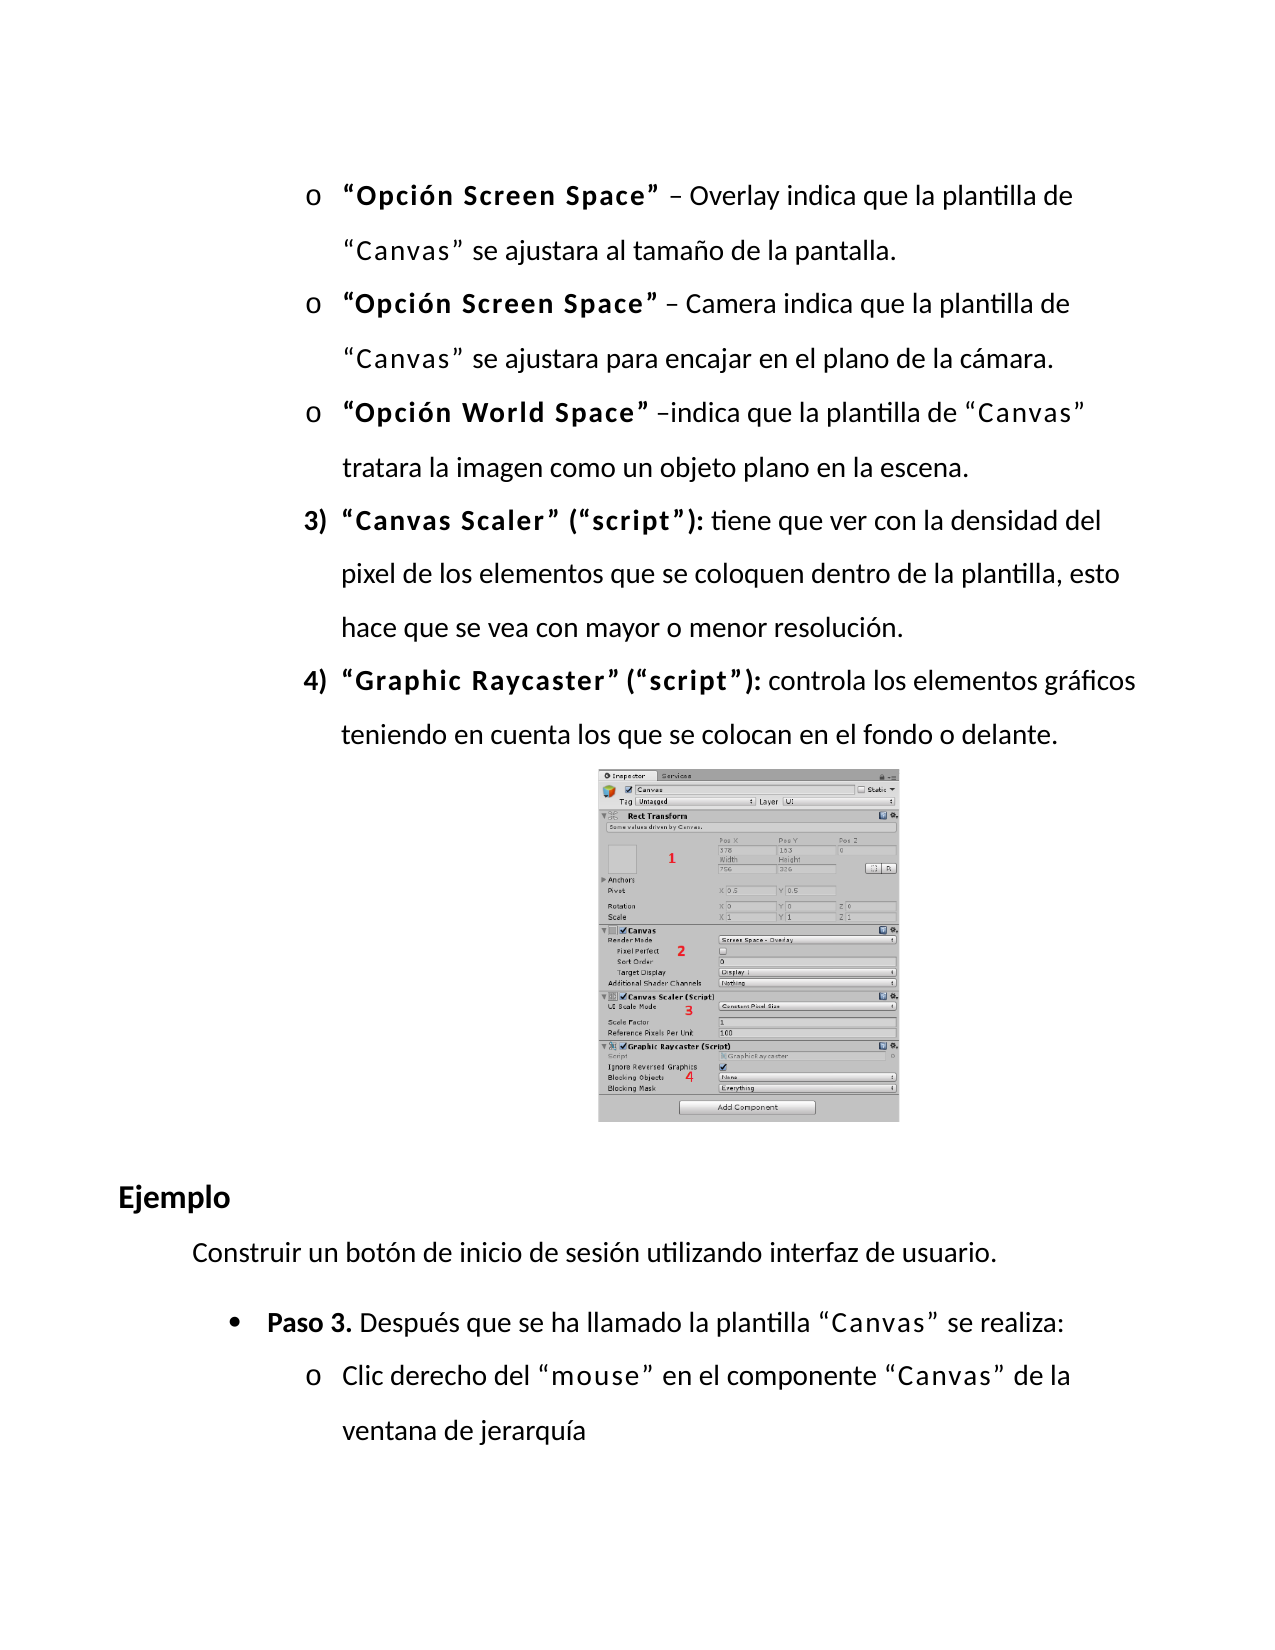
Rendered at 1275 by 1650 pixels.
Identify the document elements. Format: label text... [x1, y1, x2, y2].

text Construir un botón de inicio de sesión utilizando interfaz de usuario. [118, 1234, 1157, 1269]
list “Graphic Raycaster” (“script”): controla los elementos gráficos teniendo en cuenta los que se colocan en el fondo o delante. [303, 662, 1157, 752]
list “Opción Screen Space” – Overlay indica que la plantilla de “Canvas” se ajustara al tamaño de la pantalla. [304, 177, 1157, 268]
subtitle Ejemplo [118, 1176, 1157, 1217]
list “Opción World Space” –indica que la plantilla de “Canvas” tratara la imagen como un objeto plano en la escena. [304, 394, 1157, 484]
list Clic derecho del “mouse” en el componente “Canvas” de la ventana de jerarquía [304, 1357, 1157, 1448]
list “Canvas Scaler” (“script”): tiene que ver con la densidad del pixel de los elementos que se coloquen dentro de la plantilla, esto hace que se vea con mayor o menor resolución. [303, 502, 1157, 645]
list “Opción Screen Space” – Camera indica que la plantilla de “Canvas” se ajustara para encajar en el plano de la cámara. [304, 286, 1157, 376]
list Paso 3. Después que se ha llamado la plantilla “Canvas” se realiza: [229, 1304, 1157, 1339]
picture [598, 769, 900, 1122]
